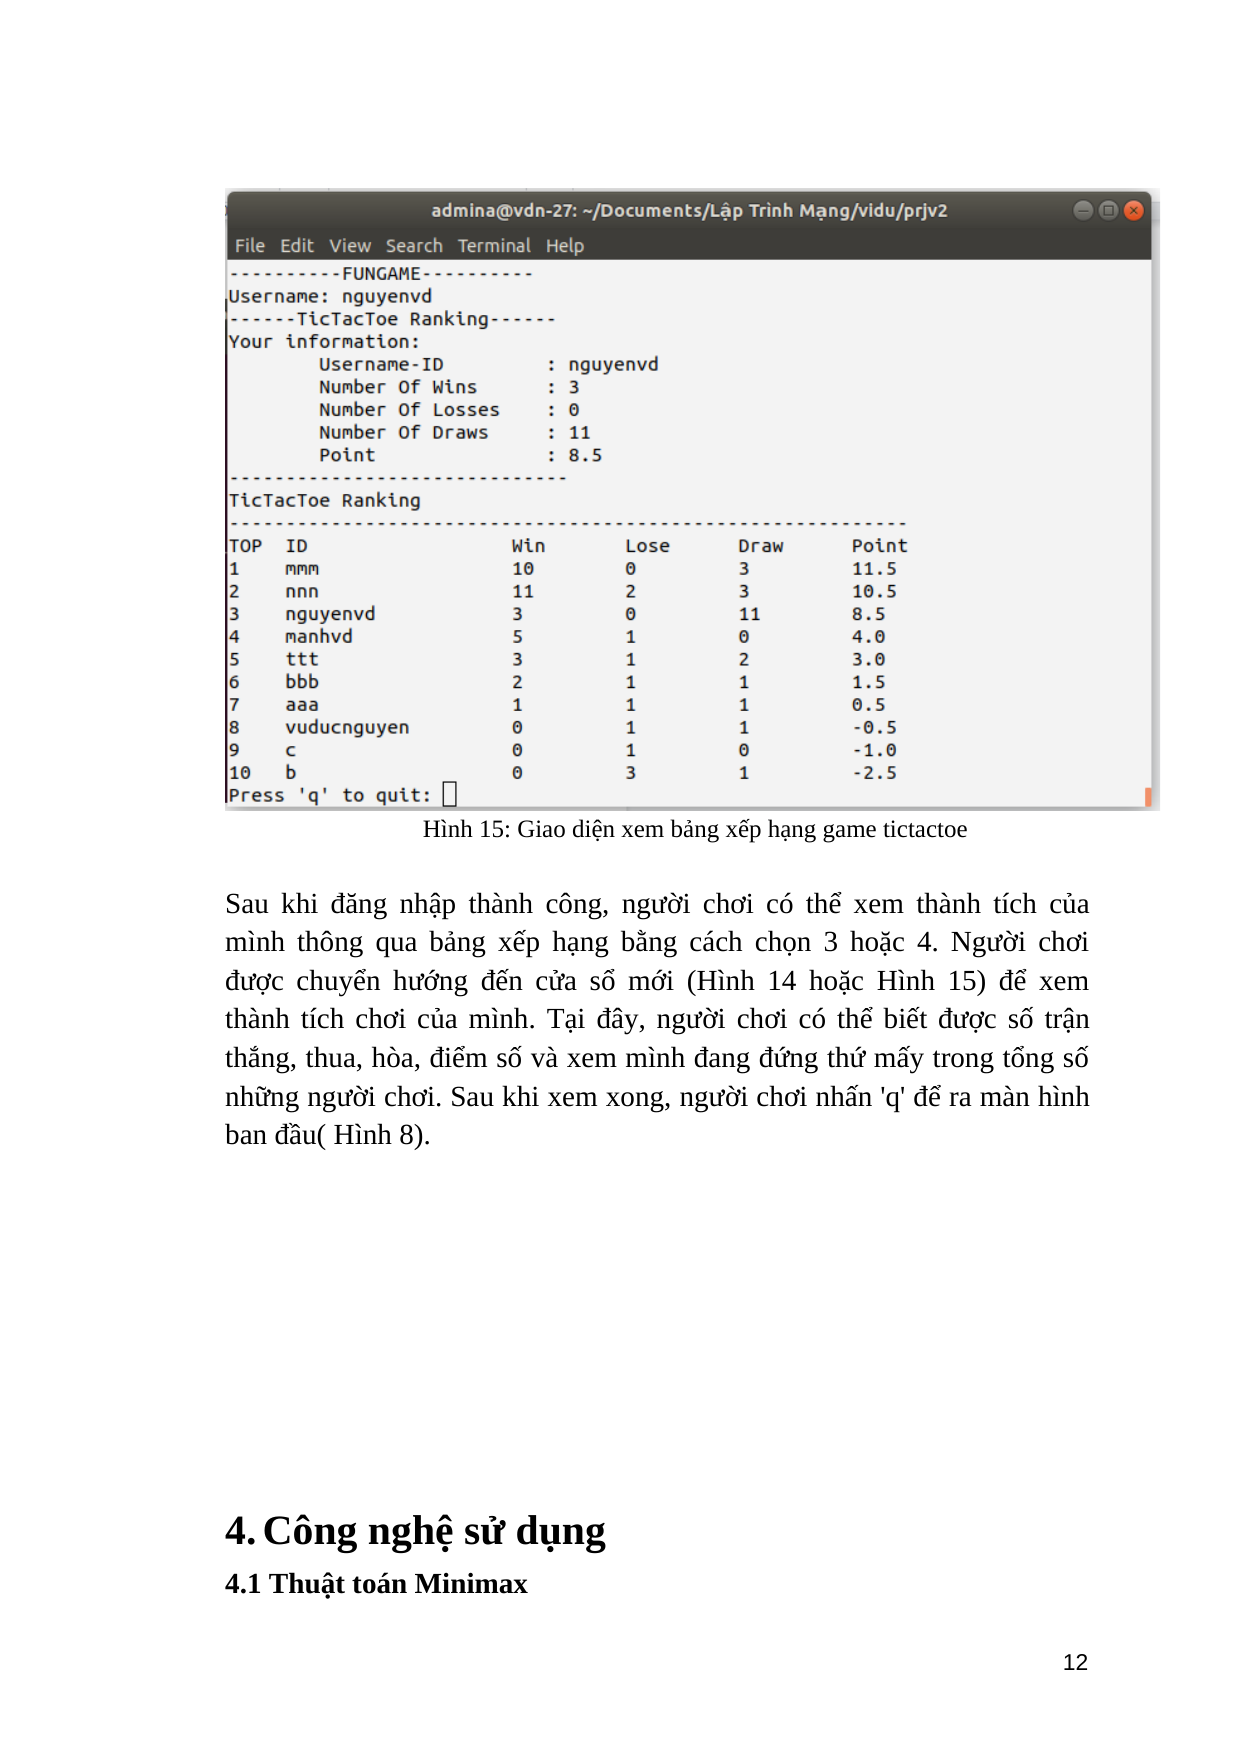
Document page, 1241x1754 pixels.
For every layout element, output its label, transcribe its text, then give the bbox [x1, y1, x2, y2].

text 4.1 Thuật toán Minimax [150, 1566, 1090, 1600]
text Hình 15: Giao diện xem bảng xếp hạng game tictactoe [225, 814, 1090, 843]
picture [225, 188, 1160, 811]
text Sau khi đăng nhập thành công, người chơi có thể xem thành tích của mình thông qua bảng xếp hạng bằng cách chọn 3 hoặc 4. Người chơi được chuyển hướng đến cửa sổ mới (Hình 14 hoặc Hình 15) để xem thành tích chơi của mình. Tại đây, người chơi có thể biết được số trận thắng, thua, hòa, điểm số và xem mình đang đứng thứ mấy trong tổng số những người chơi. Sau khi xem xong, người chơi nhấn 'q' để ra màn hình ban đầu( Hình 8). [225, 886, 1090, 1151]
subtitle Công nghệ sử dụng [225, 1506, 1090, 1554]
